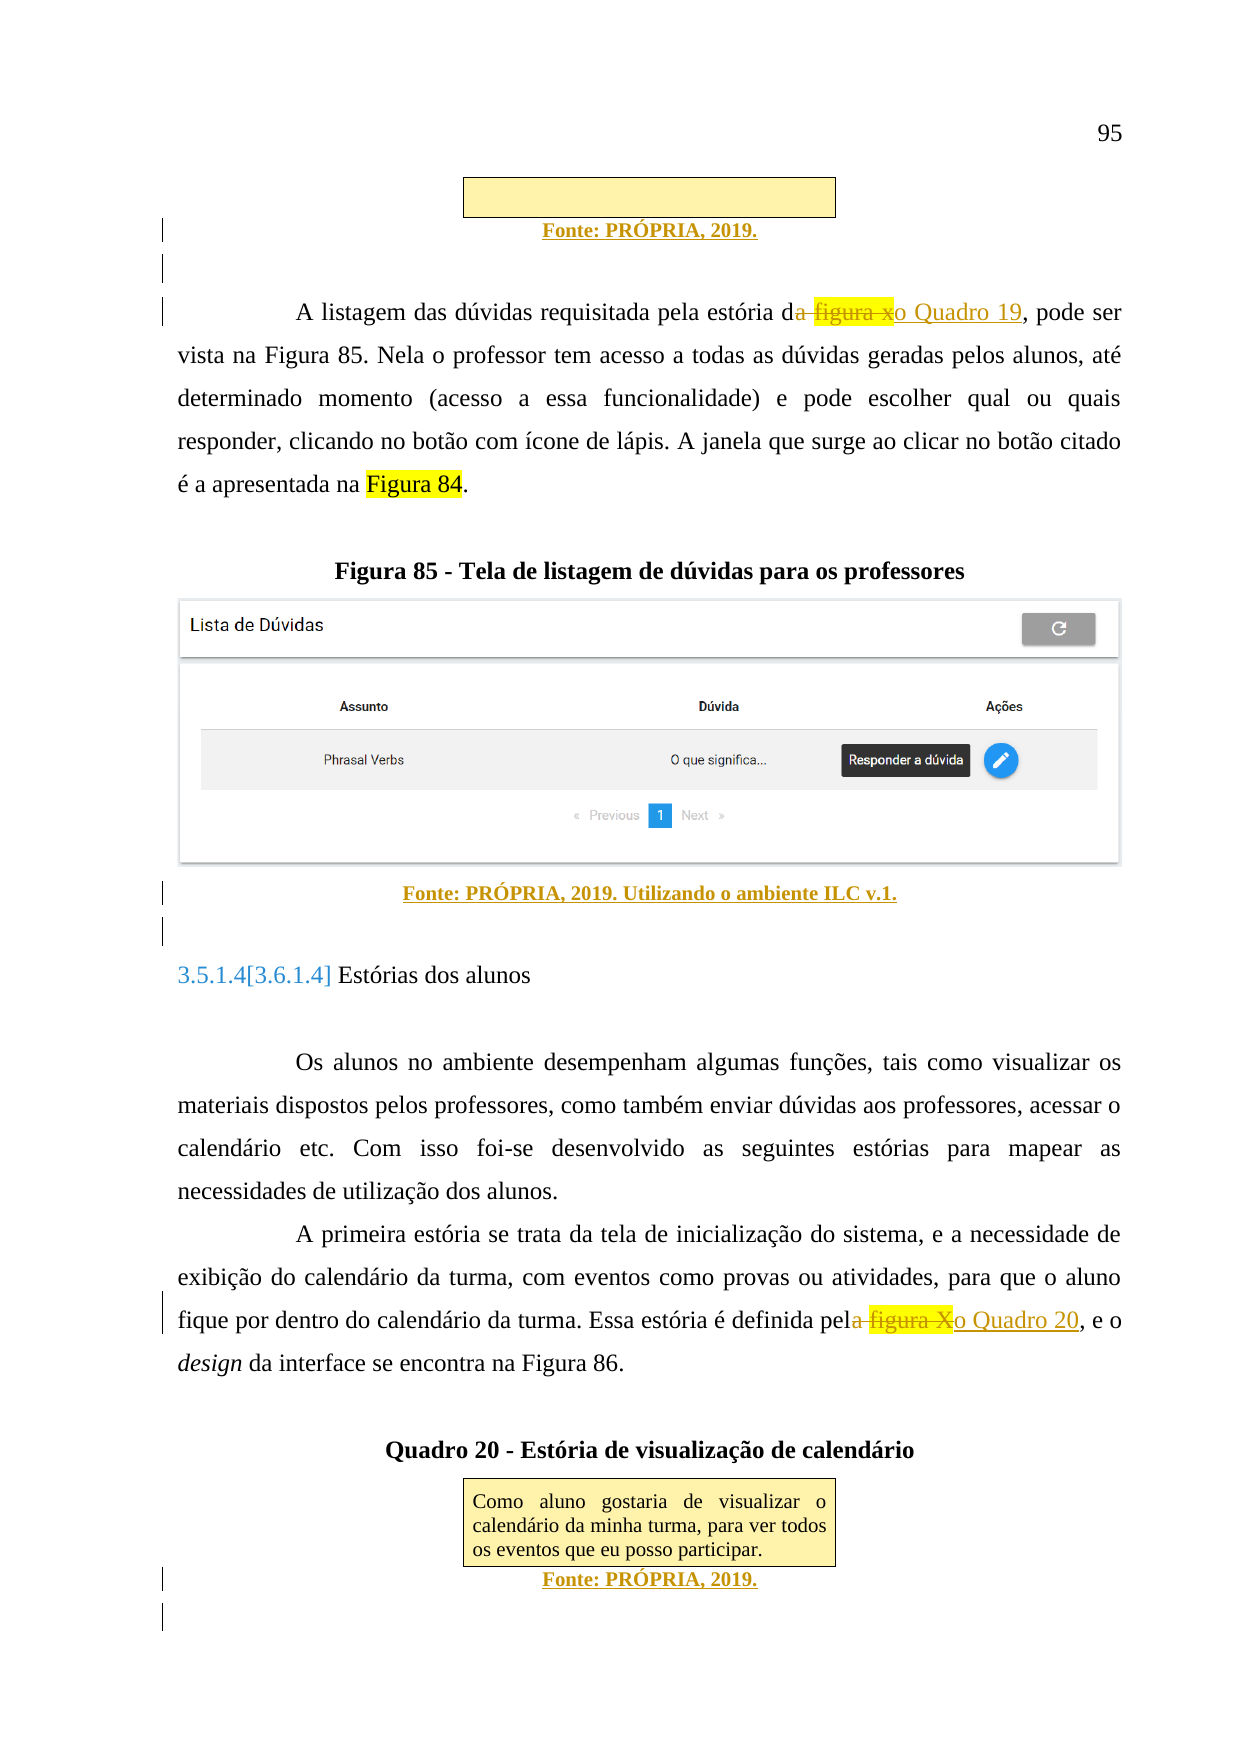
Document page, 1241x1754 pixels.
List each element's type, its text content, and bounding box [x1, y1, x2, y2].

text Os alunos no ambiente desempenham algumas funções, tais como visualizar os materiais dispostos pelos professores, como também enviar dúvidas aos professores, acessar o calendário etc. Com isso foi-se desenvolvido as seguintes estórias para mapear as necessidades de utilização dos alunos. [177, 1047, 1122, 1205]
text A listagem das dúvidas requisitada pela estória d, pode ser vista na . Nela o professor tem acesso a todas as dúvidas geradas pelos alunos, até determinado momento (acesso a essa funcionalidade) e pode escolher qual ou quais responder, clicando no botão com ícone de lápis. A janela que surge ao clicar no botão citado é a apresentada na . [177, 297, 1122, 498]
picture [177, 598, 1123, 867]
text A primeira estória se trata da tela de inicialização do sistema, e a necessidade de exibição do calendário da turma, com eventos como provas ou atividades, para que o aluno fique por dentro do calendário da turma. Essa estória é definida pel, e o design da interface se encontra na . [177, 1219, 1122, 1377]
text Como aluno gostaria de visualizar o calendário da minha turma, para ver todos os eventos que eu posso participar. [464, 1479, 835, 1566]
subtitle Estórias dos alunos [177, 960, 1122, 989]
